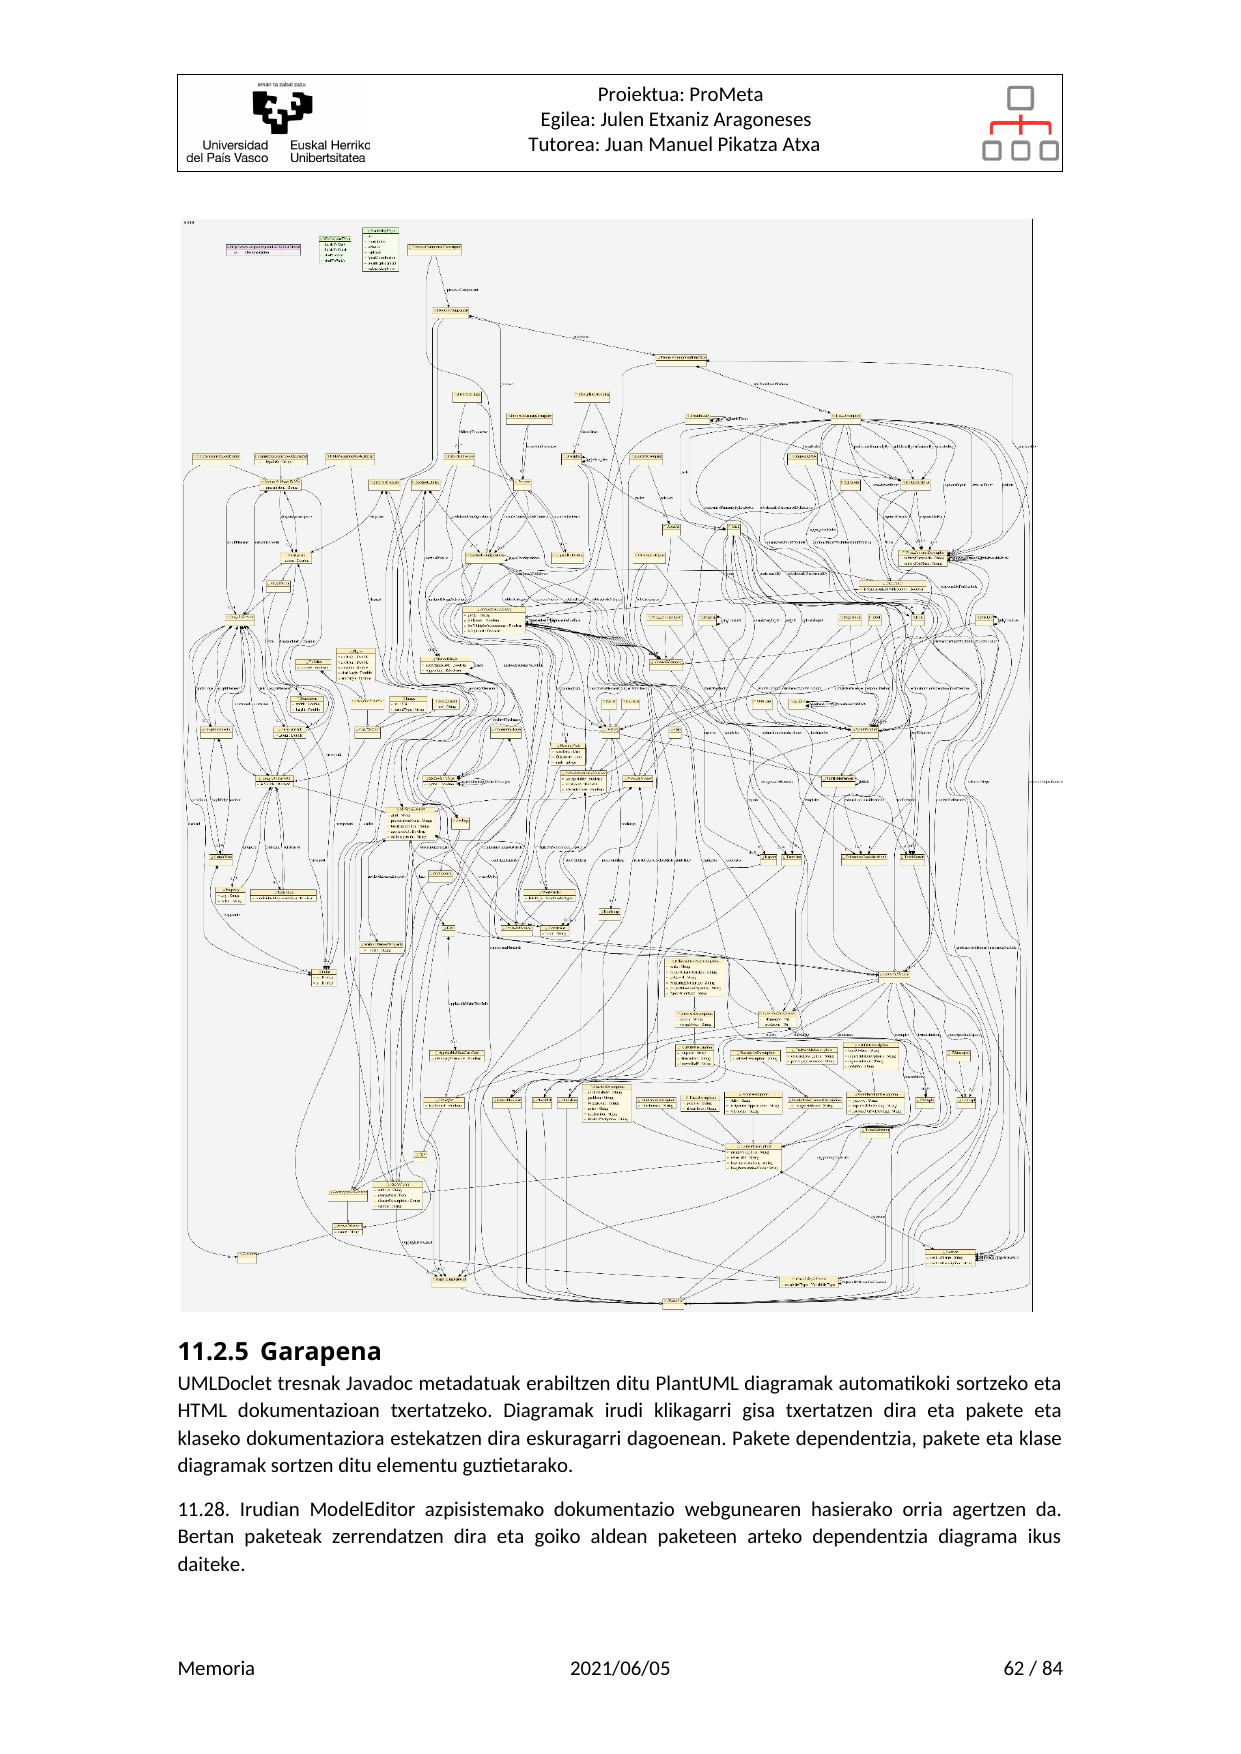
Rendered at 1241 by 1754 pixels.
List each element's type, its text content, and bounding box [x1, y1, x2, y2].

text UMLDoclet tresnak Javadoc metadatuak erabiltzen ditu PlantUML diagramak automatikoki sortzeko eta HTML dokumentazioan txertatzeko. Diagramak irudi klikagarri gisa txertatzen dira eta pakete eta klaseko dokumentaziora estekatzen dira eskuragarri dagoenean. Pakete dependentzia, pakete eta klase diagramak sortzen ditu elementu guztietarako. [177, 1370, 1063, 1477]
picture [177, 216, 1063, 1315]
picture [182, 80, 370, 162]
subtitle Garapena [177, 1333, 1063, 1367]
picture [978, 80, 1060, 162]
